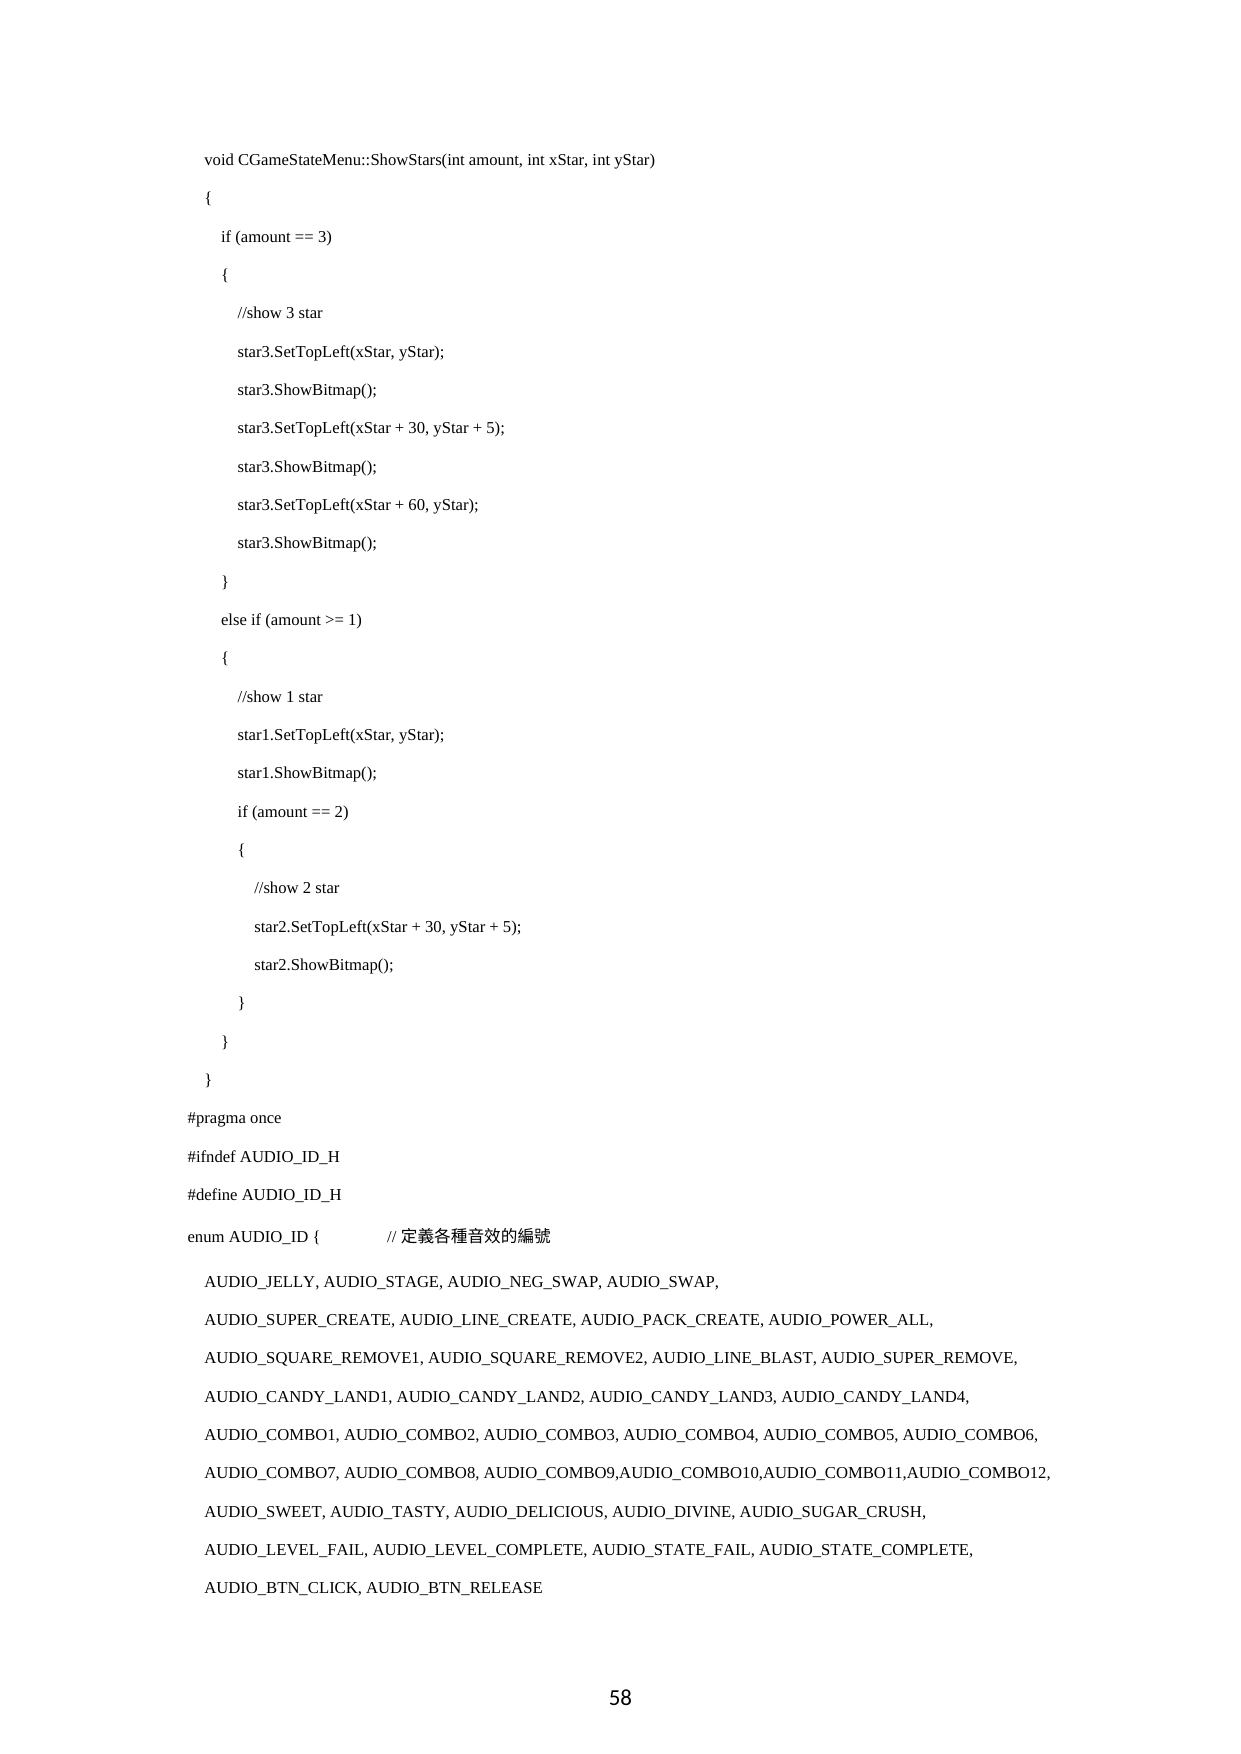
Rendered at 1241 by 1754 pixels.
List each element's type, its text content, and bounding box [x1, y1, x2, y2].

list AUDIO_COMBO7, AUDIO_COMBO8, AUDIO_COMBO9,AUDIO_COMBO10,AUDIO_COMBO11,AUDIO_COMBO12, [187, 1463, 1053, 1482]
list star3.SetTopLeft(xStar + 60, yStar); [187, 495, 1053, 514]
list star3.ShowBitmap(); [187, 380, 1053, 399]
list //show 1 star [187, 687, 1053, 706]
list if (amount == 2) [187, 802, 1053, 821]
list { [187, 648, 1053, 667]
list if (amount == 3) [187, 227, 1053, 246]
list enum AUDIO_ID { // 定義各種音效的編號 [187, 1223, 1053, 1247]
list //show 2 star [187, 878, 1053, 897]
list star3.SetTopLeft(xStar, yStar); [187, 342, 1053, 361]
list star1.SetTopLeft(xStar, yStar); [187, 725, 1053, 744]
list AUDIO_BTN_CLICK, AUDIO_BTN_RELEASE [187, 1578, 1053, 1597]
list star1.ShowBitmap(); [187, 763, 1053, 782]
list star3.ShowBitmap(); [187, 533, 1053, 552]
list #ifndef AUDIO_ID_H [187, 1147, 1053, 1166]
list } [187, 993, 1053, 1012]
list { [187, 840, 1053, 859]
list void CGameStateMenu::ShowStars(int amount, int xStar, int yStar) [187, 150, 1053, 169]
list #define AUDIO_ID_H [187, 1185, 1053, 1204]
list #pragma once [187, 1108, 1053, 1127]
list AUDIO_LEVEL_FAIL, AUDIO_LEVEL_COMPLETE, AUDIO_STATE_FAIL, AUDIO_STATE_COMPLETE, [187, 1540, 1053, 1559]
list } [187, 1070, 1053, 1089]
list star3.ShowBitmap(); [187, 457, 1053, 476]
list { [187, 188, 1053, 207]
list AUDIO_JELLY, AUDIO_STAGE, AUDIO_NEG_SWAP, AUDIO_SWAP, [187, 1272, 1053, 1291]
list } [187, 1032, 1053, 1051]
list AUDIO_COMBO1, AUDIO_COMBO2, AUDIO_COMBO3, AUDIO_COMBO4, AUDIO_COMBO5, AUDIO_COMBO6, [187, 1425, 1053, 1444]
list else if (amount >= 1) [187, 610, 1053, 629]
list } [187, 572, 1053, 591]
list AUDIO_CANDY_LAND1, AUDIO_CANDY_LAND2, AUDIO_CANDY_LAND3, AUDIO_CANDY_LAND4, [187, 1387, 1053, 1406]
list star3.SetTopLeft(xStar + 30, yStar + 5); [187, 418, 1053, 437]
list AUDIO_SWEET, AUDIO_TASTY, AUDIO_DELICIOUS, AUDIO_DIVINE, AUDIO_SUGAR_CRUSH, [187, 1502, 1053, 1521]
list AUDIO_SUPER_CREATE, AUDIO_LINE_CREATE, AUDIO_PACK_CREATE, AUDIO_POWER_ALL, [187, 1310, 1053, 1329]
list star2.ShowBitmap(); [187, 955, 1053, 974]
list //show 3 star [187, 303, 1053, 322]
list star2.SetTopLeft(xStar + 30, yStar + 5); [187, 917, 1053, 936]
list { [187, 265, 1053, 284]
list AUDIO_SQUARE_REMOVE1, AUDIO_SQUARE_REMOVE2, AUDIO_LINE_BLAST, AUDIO_SUPER_REMOVE, [187, 1348, 1053, 1367]
